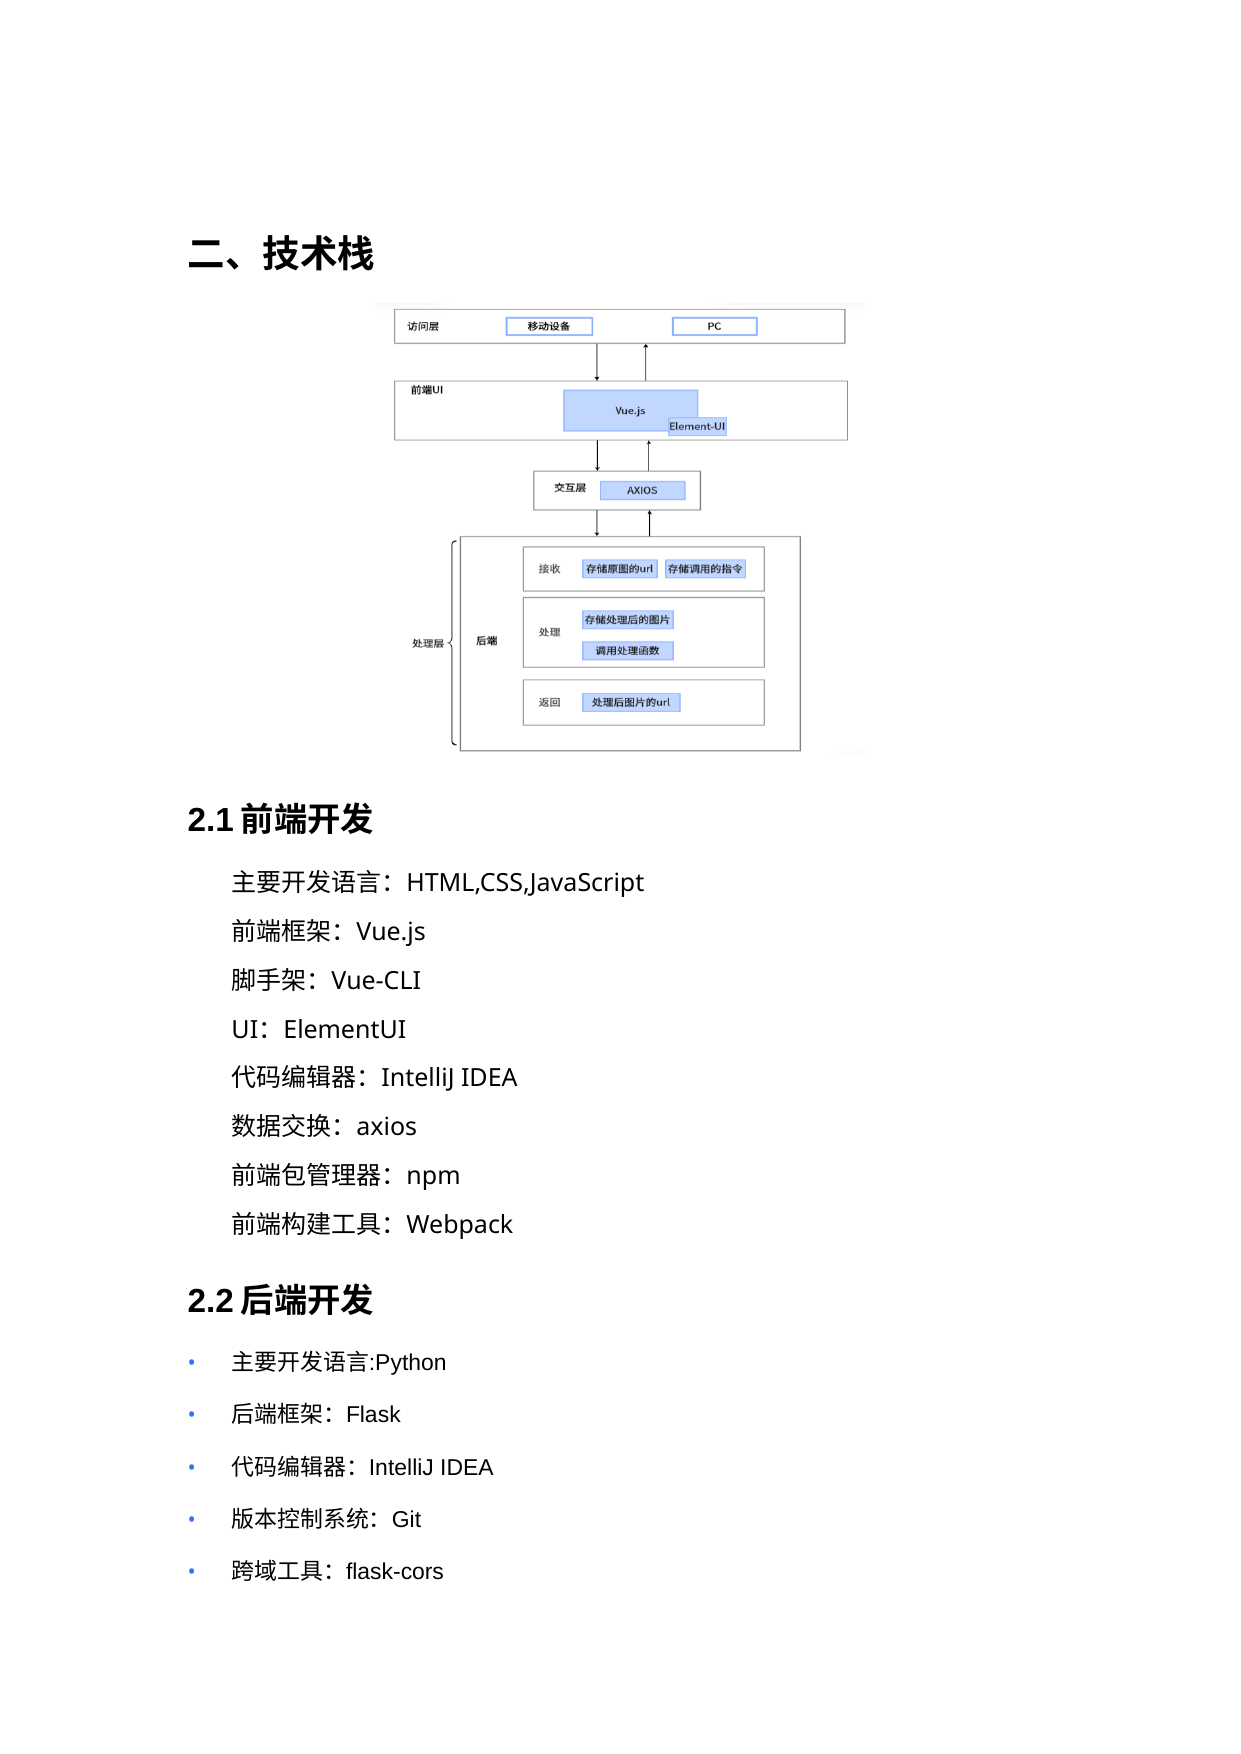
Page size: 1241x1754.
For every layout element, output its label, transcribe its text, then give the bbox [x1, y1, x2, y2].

list 跨域工具：flask-cors [187, 1553, 1053, 1586]
list 版本控制系统：Git [187, 1501, 1053, 1534]
text 代码编辑器：IntelliJ IDEA [187, 1058, 1053, 1094]
list 代码编辑器：IntelliJ IDEA [187, 1449, 1053, 1482]
text 前端构建工具：Webpack [187, 1204, 1053, 1240]
text 2.2后端开发 [187, 1274, 1053, 1322]
text 脚手架：Vue-CLI [187, 960, 1053, 997]
text 二、技术栈 [187, 224, 1053, 278]
list 后端框架：Flask [187, 1396, 1053, 1429]
text 前端框架：Vue.js [187, 912, 1053, 948]
text 2.1前端开发 [187, 793, 1053, 841]
picture [375, 303, 865, 754]
text 前端包管理器：npm [187, 1155, 1053, 1192]
text UI：ElementUI [187, 1009, 1053, 1045]
text 数据交换：axios [187, 1107, 1053, 1143]
list 主要开发语言:Python [187, 1344, 1053, 1377]
text 主要开发语言：HTML,CSS,JavaScript [187, 863, 1053, 899]
